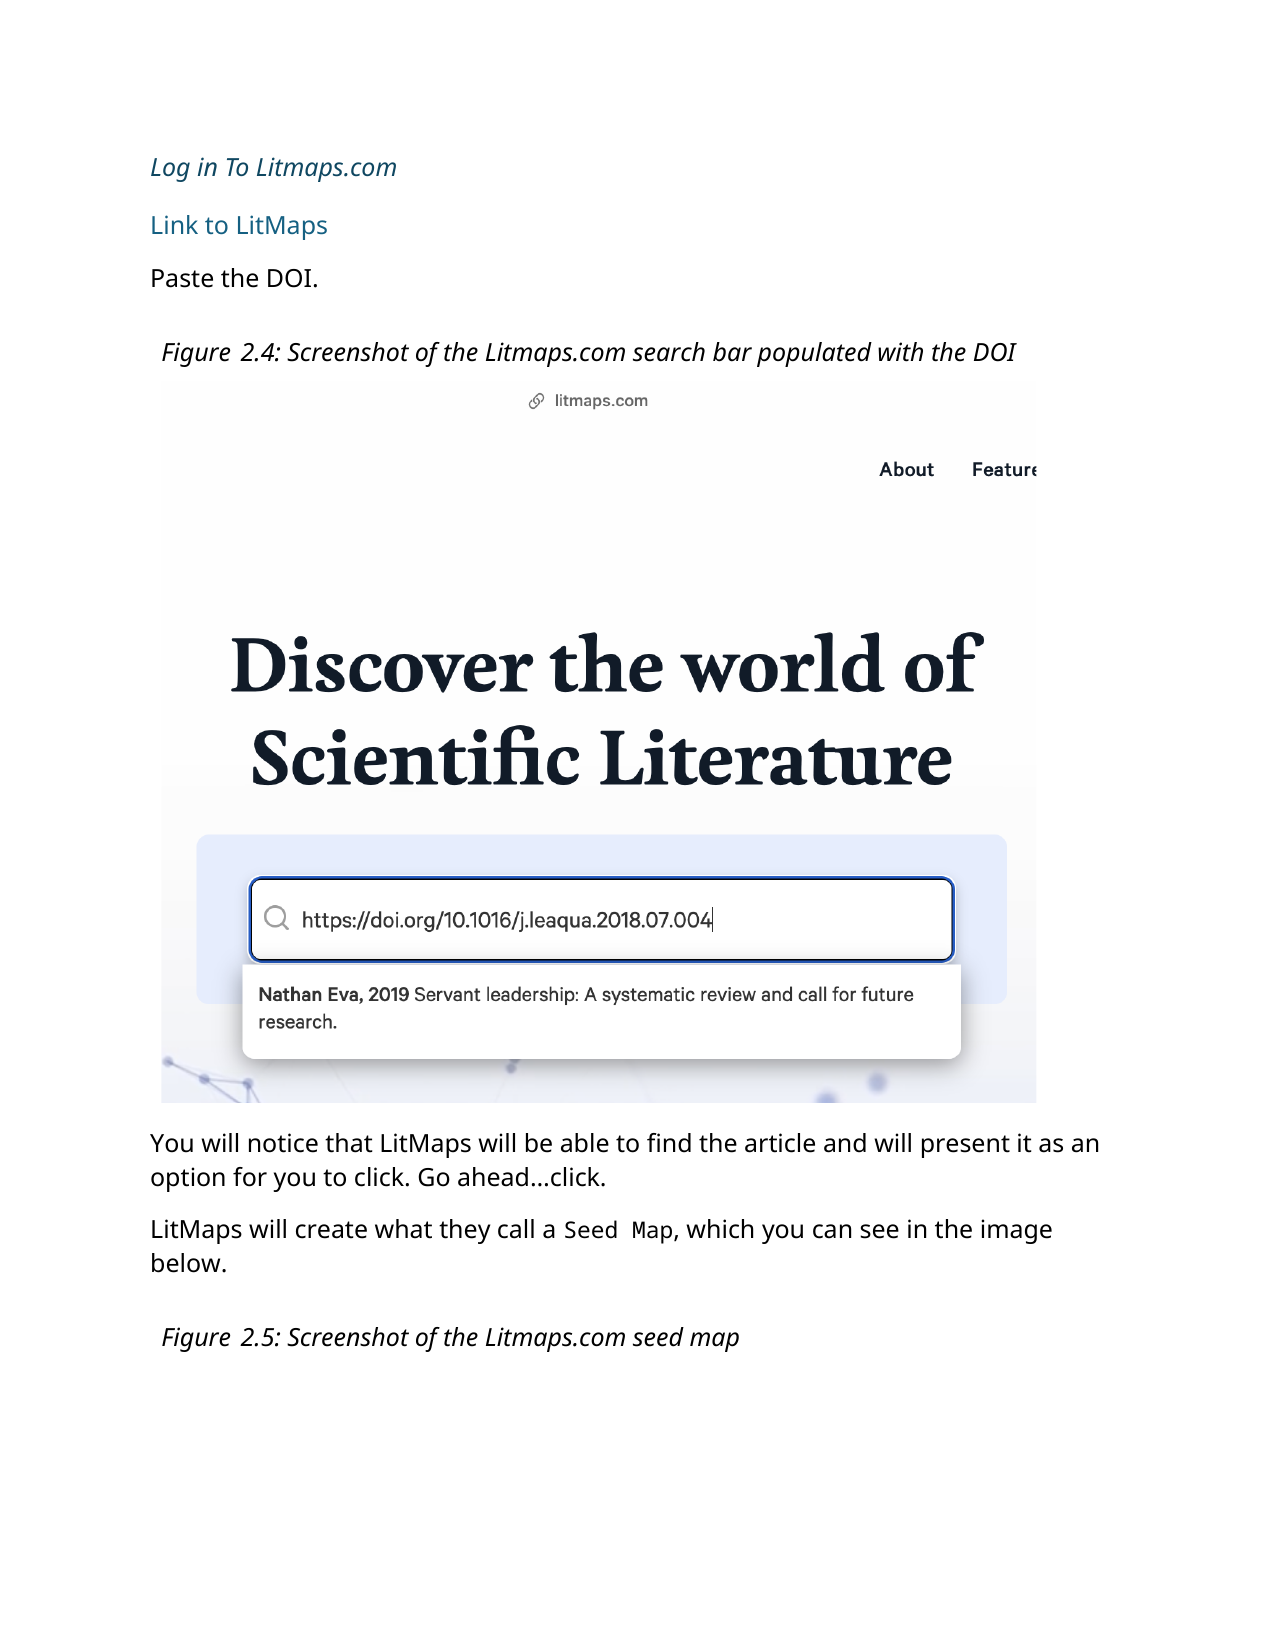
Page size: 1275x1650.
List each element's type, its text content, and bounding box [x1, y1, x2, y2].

text Paste the DOI. [150, 261, 1125, 295]
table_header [150, 1299, 1125, 1366]
subtitle Log in To Litmaps.com [150, 150, 1125, 184]
text You will notice that LitMaps will be able to find the article and will present it as an option for you to click. Go ahead…click. [150, 1125, 1125, 1193]
text LitMaps will create what they call a Seed Map, which you can see in the image below. [150, 1212, 1125, 1280]
picture [161, 381, 1037, 1103]
text Link to LitMaps [150, 208, 1125, 242]
table_header Figure 2.4: Screenshot of the Litmaps.com search bar populated with the DOI [150, 314, 1125, 1106]
